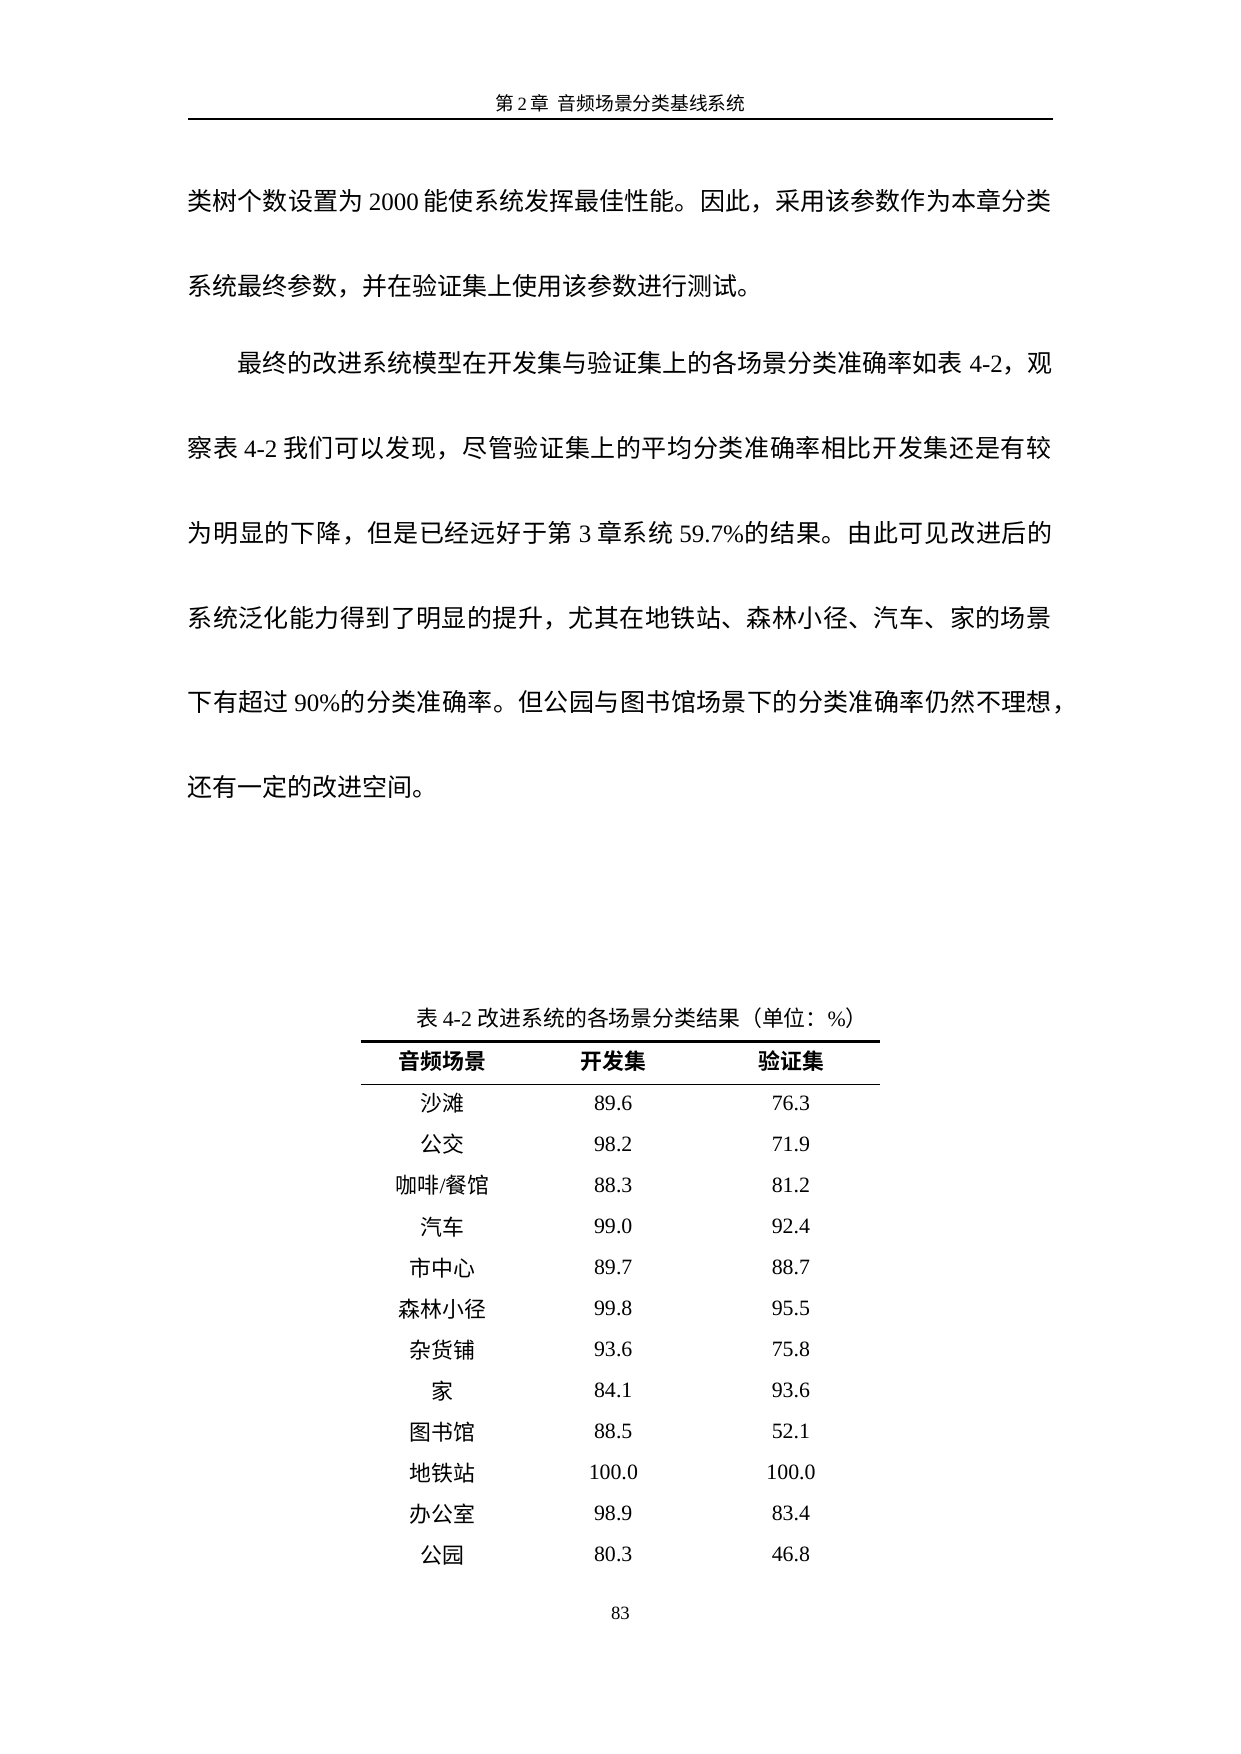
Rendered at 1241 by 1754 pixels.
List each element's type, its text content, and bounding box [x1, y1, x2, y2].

table_cell 98.9 [524, 1496, 702, 1537]
table_cell 89.7 [524, 1249, 702, 1290]
table_cell 71.9 [702, 1126, 880, 1167]
table_cell 76.3 [702, 1085, 880, 1126]
table_cell 84.1 [524, 1373, 702, 1413]
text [187, 166, 1053, 318]
table_cell 公园 [361, 1537, 524, 1578]
table_header 音频场景 [361, 1043, 524, 1084]
table_cell 52.1 [702, 1414, 880, 1454]
table_cell 99.0 [524, 1208, 702, 1249]
table_cell 98.2 [524, 1126, 702, 1167]
table_cell 93.6 [702, 1373, 880, 1413]
table_cell 市中心 [361, 1249, 524, 1290]
table_cell 地铁站 [361, 1455, 524, 1496]
table_cell 81.2 [702, 1167, 880, 1208]
table_cell 森林小径 [361, 1290, 524, 1331]
table_cell 88.3 [524, 1167, 702, 1208]
table_cell 家 [361, 1373, 524, 1413]
table_cell 100.0 [524, 1455, 702, 1496]
table_cell 88.7 [702, 1249, 880, 1290]
table_cell 咖啡/餐馆 [361, 1167, 524, 1208]
text 最终的改进系统模型在开发集与验证集上的各场景分类准确率如表4-2，观察表4-2我们可以发现，尽管验证集上的平均分类准确率相比开发集还是有较为明显的下降，但是已经远好于第3章系统59.7%的结果。由此可见改进后的系统泛化能力得到了明显的提升，尤其在地铁站、森林小径、汽车、家的场景下有超过90%的分类准确率。但公园与图书馆场景下的分类准确率仍然不理想，还有一定的改进空间。 [187, 327, 1053, 820]
table_cell 89.6 [524, 1085, 702, 1126]
table_cell 99.8 [524, 1290, 702, 1331]
table_cell 88.5 [524, 1414, 702, 1454]
table_cell 公交 [361, 1126, 524, 1167]
table_cell 100.0 [702, 1455, 880, 1496]
table_cell 80.3 [524, 1537, 702, 1578]
table_cell 汽车 [361, 1208, 524, 1249]
table_cell 图书馆 [361, 1414, 524, 1454]
table_cell 沙滩 [361, 1085, 524, 1126]
subtitle 表4-2 改进系统的各场景分类结果（单位：%） [187, 1000, 1053, 1034]
table_cell 93.6 [524, 1331, 702, 1372]
table_cell 83.4 [702, 1496, 880, 1537]
table_header 验证集 [702, 1043, 880, 1084]
table_cell 办公室 [361, 1496, 524, 1537]
table_cell 95.5 [702, 1290, 880, 1331]
table_cell 杂货铺 [361, 1331, 524, 1372]
table_cell 46.8 [702, 1537, 880, 1578]
table_cell 75.8 [702, 1331, 880, 1372]
table_cell 92.4 [702, 1208, 880, 1249]
table_header 开发集 [524, 1043, 702, 1084]
